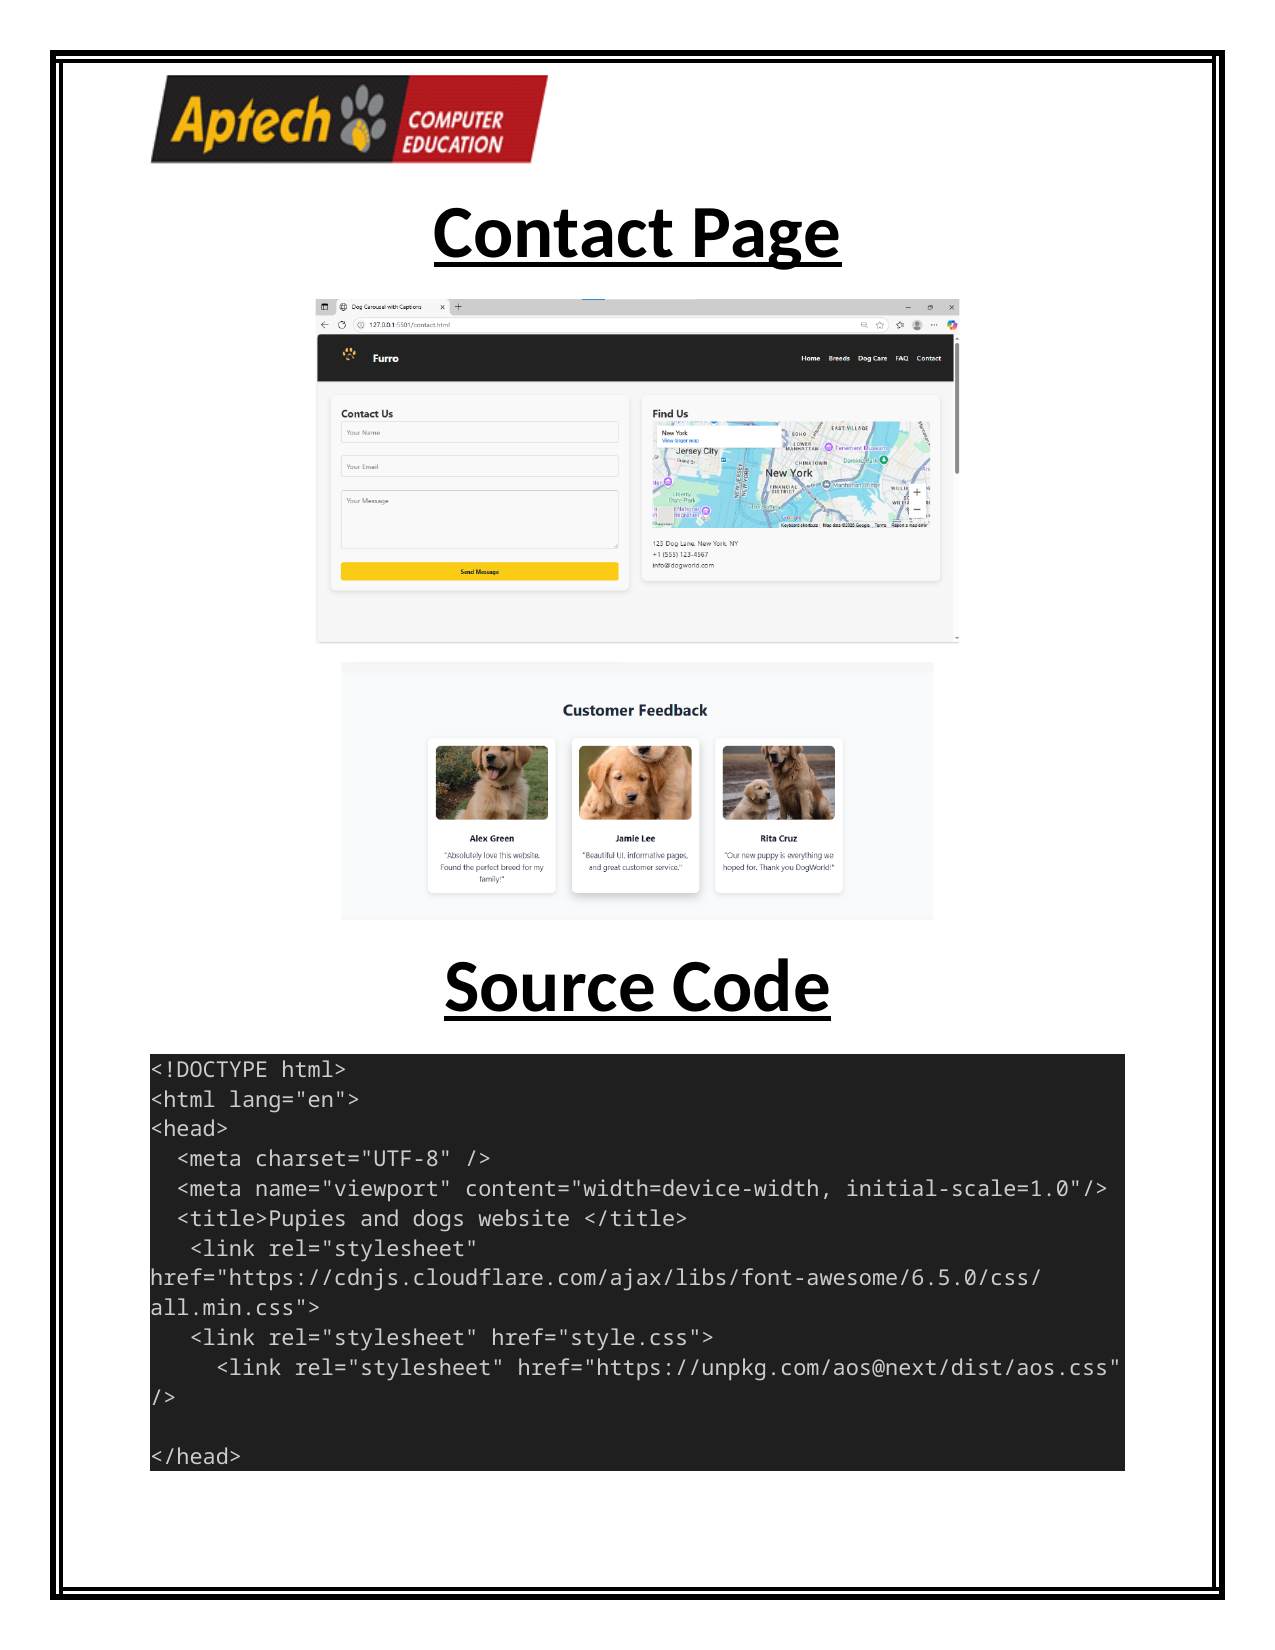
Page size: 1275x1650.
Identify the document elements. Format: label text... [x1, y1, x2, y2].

text Contact Page [150, 184, 1125, 276]
text <html lang="en"> [150, 1083, 1125, 1113]
picture [150, 75, 569, 185]
text <link rel="stylesheet" href="https://unpkg.com/aos@next/dist/aos.css" /> [150, 1352, 1125, 1411]
text <title>Pupies and dogs website </title> [150, 1203, 1125, 1232]
text <link rel="stylesheet" href="style.css"> [150, 1322, 1125, 1352]
text <!DOCTYPE html> [150, 1054, 1125, 1083]
picture [315, 299, 960, 644]
text <meta charset="UTF-8" /> [150, 1143, 1125, 1173]
text <head> [150, 1113, 1125, 1143]
text </head> [150, 1441, 1125, 1471]
text <link rel="stylesheet" href="https://cdnjs.cloudflare.com/ajax/libs/font-awesome/6.5.0/css/all.min.css"> [150, 1232, 1125, 1322]
text Source Code [150, 938, 1125, 1030]
text <meta name="viewport" content="width=device-width, initial-scale=1.0"/> [150, 1173, 1125, 1203]
picture [341, 662, 934, 920]
